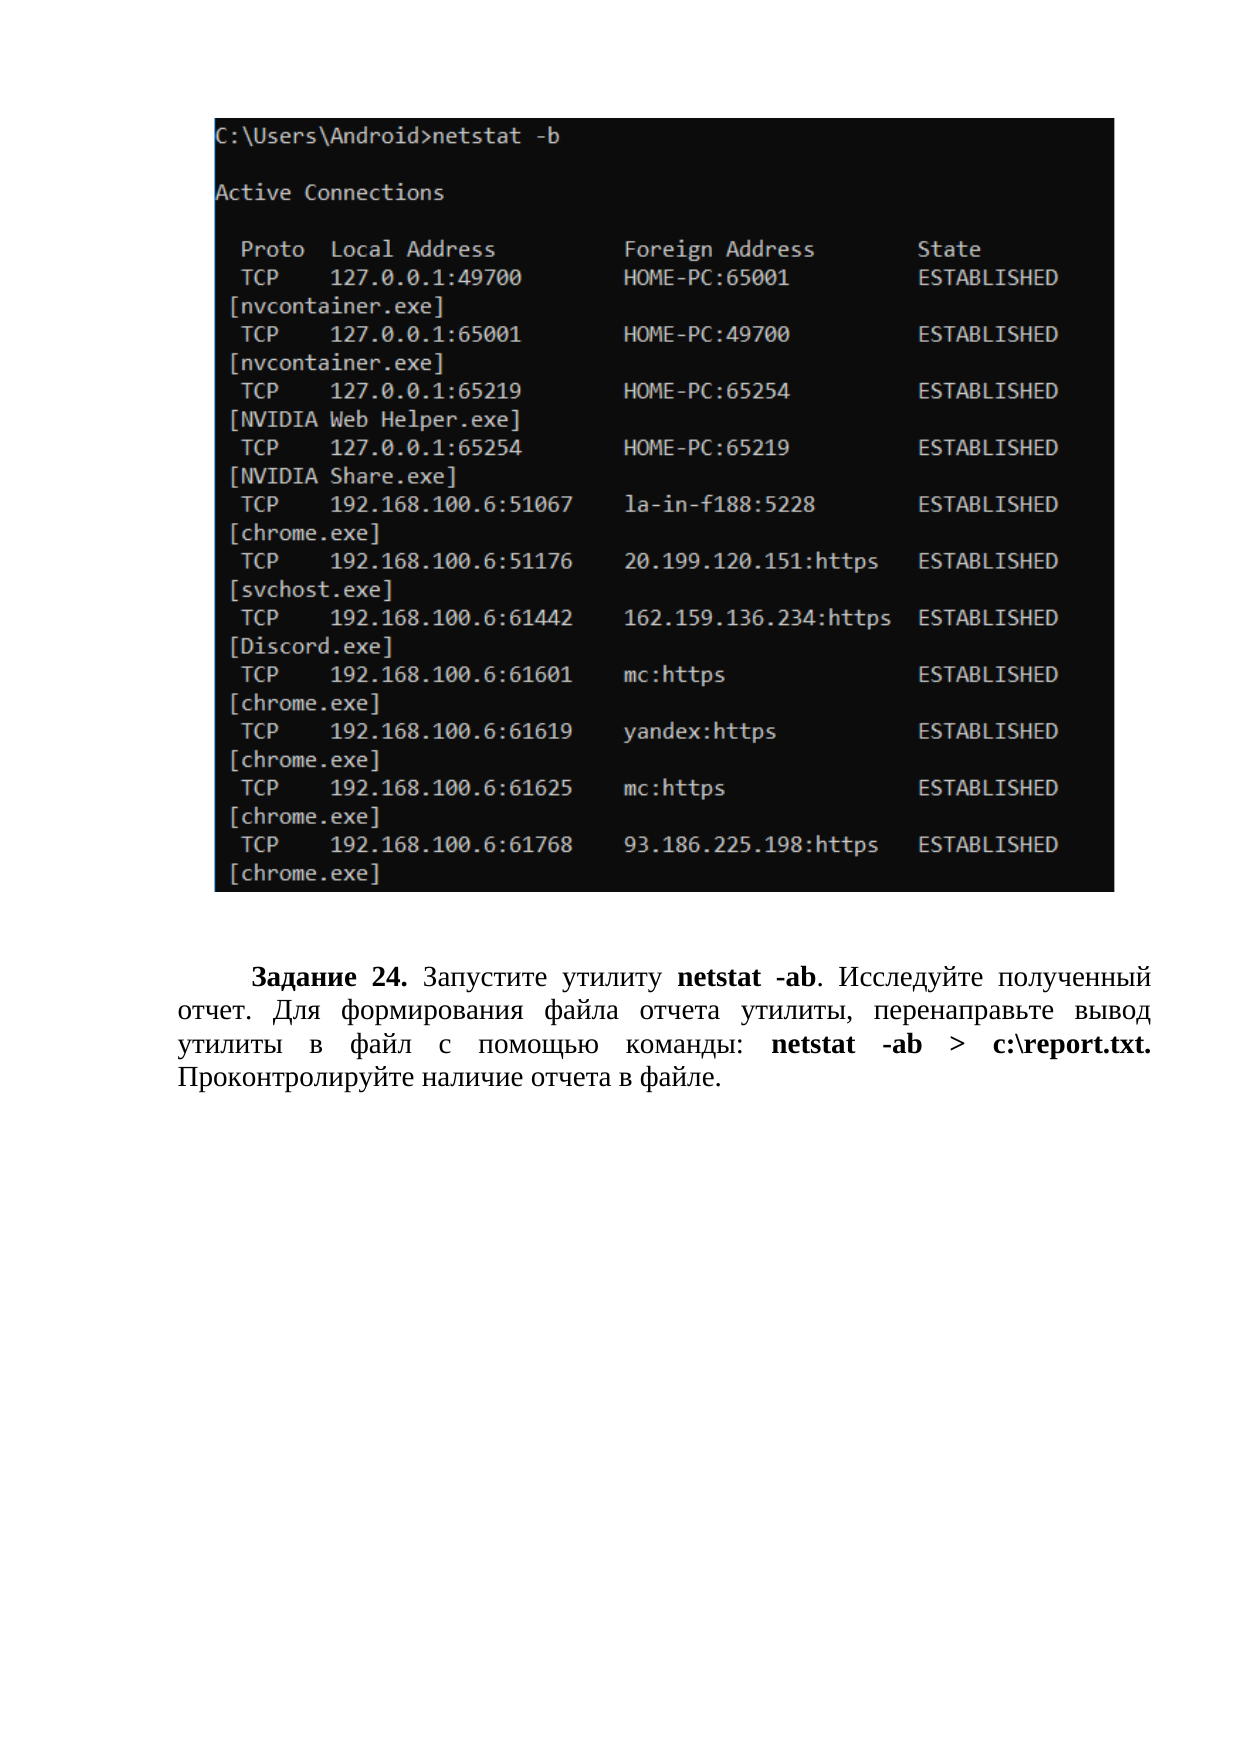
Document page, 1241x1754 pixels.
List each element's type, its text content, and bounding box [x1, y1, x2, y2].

picture [214, 118, 1115, 892]
text Задание 24. Запустите утилиту netstat -ab. Исследуйте полученный отчет. Для формирования файла отчета утилиты, перенаправьте вывод утилиты в файл с помощью команды: netstat -ab > c:\report.txt. Проконтролируйте наличие отчета в файле. [177, 959, 1152, 1093]
